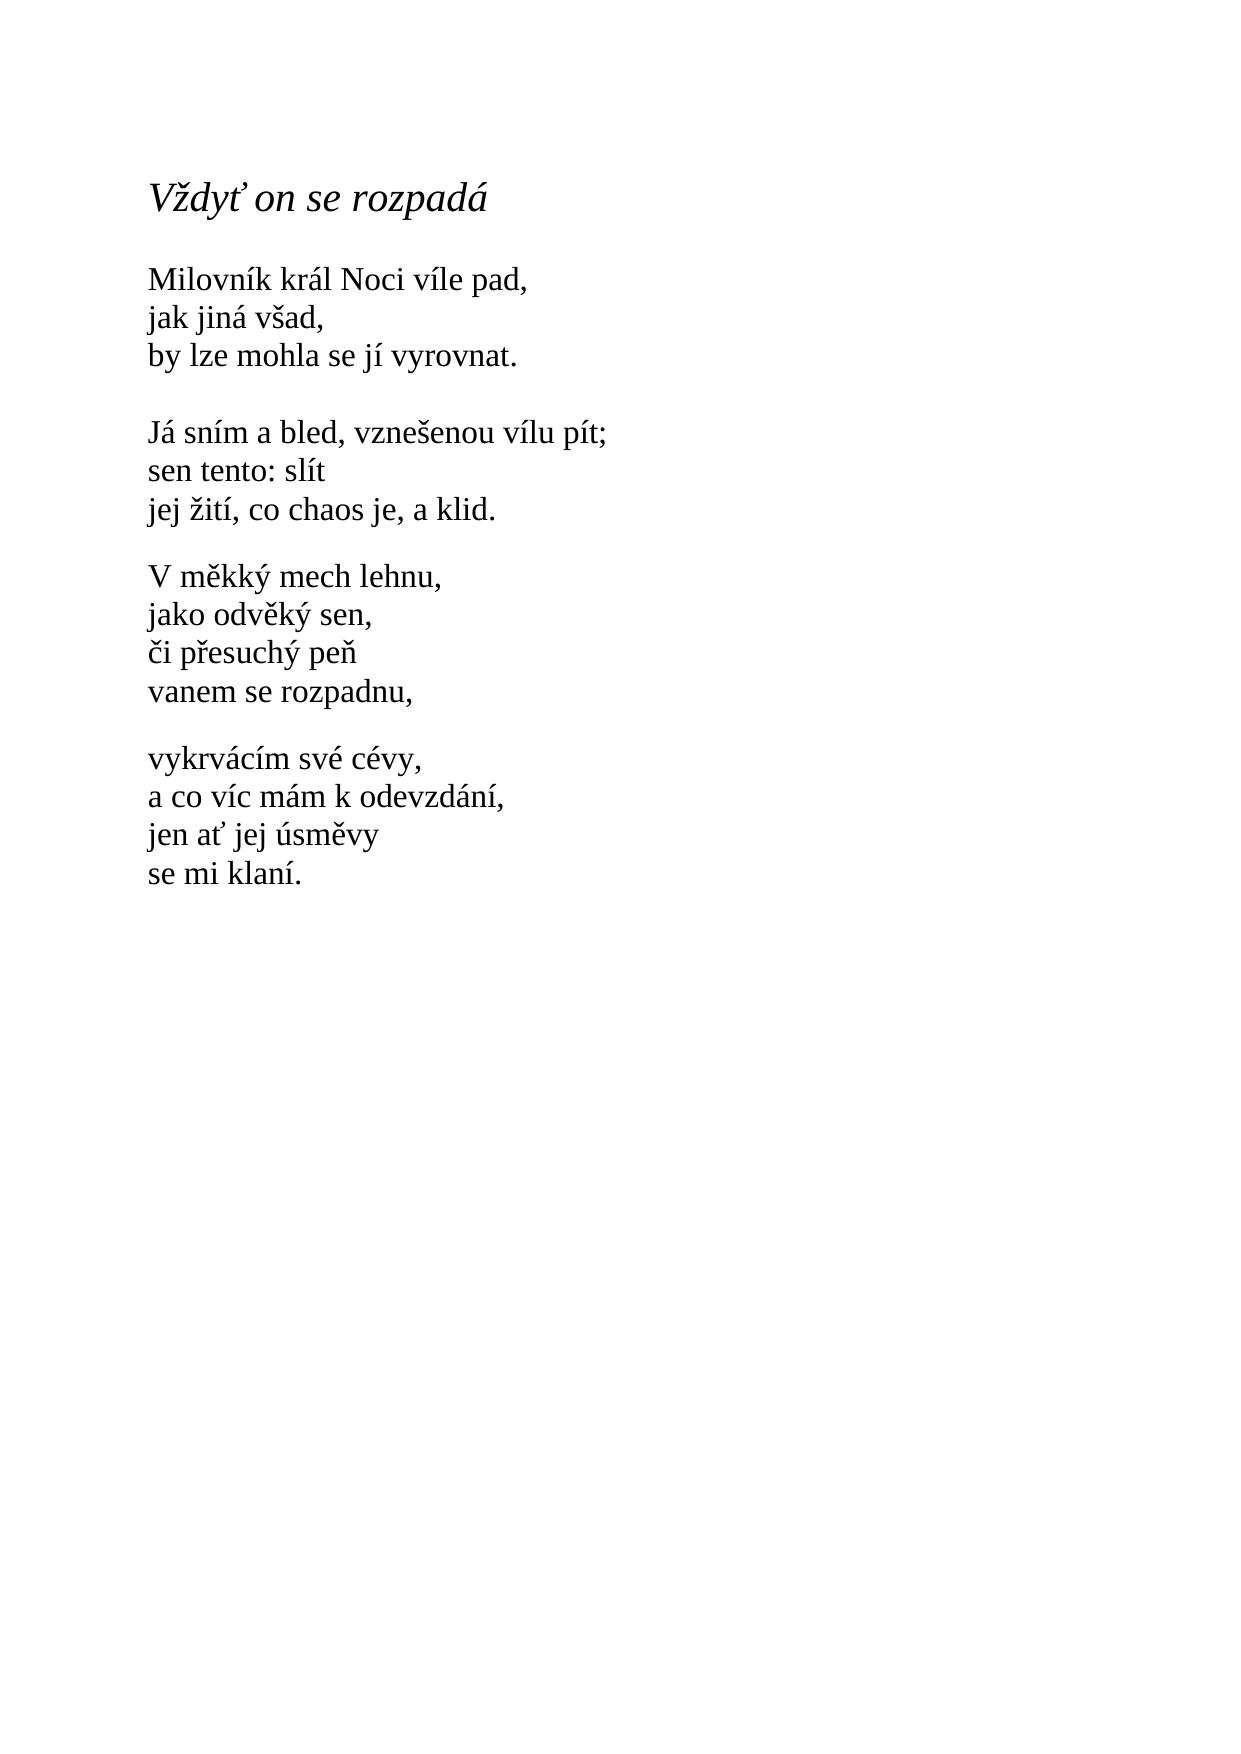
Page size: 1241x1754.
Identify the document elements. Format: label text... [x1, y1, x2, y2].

text vykrvácím své cévy, [148, 738, 1093, 776]
text Milovník král Noci víle pad, [148, 259, 1093, 297]
text Já sním a bled, vznešenou vílu pít; [148, 412, 1093, 451]
text by lze mohla se jí vyrovnat. [148, 336, 1093, 374]
text se mi klaní. [148, 853, 1093, 891]
text či přesuchý peň [148, 633, 1093, 671]
text vanem se rozpadnu, [148, 671, 1093, 709]
text jako odvěký sen, [148, 594, 1093, 633]
text jen ať jej úsměvy [148, 815, 1093, 853]
text jak jiná všad, [148, 297, 1093, 336]
text sen tento: slít [148, 451, 1093, 489]
text Vždyť on se rozpadá [148, 173, 1093, 221]
text jej žití, co chaos je, a klid. [148, 489, 1093, 527]
text a co víc mám k odevzdání, [148, 776, 1093, 815]
text V měkký mech lehnu, [148, 556, 1093, 594]
